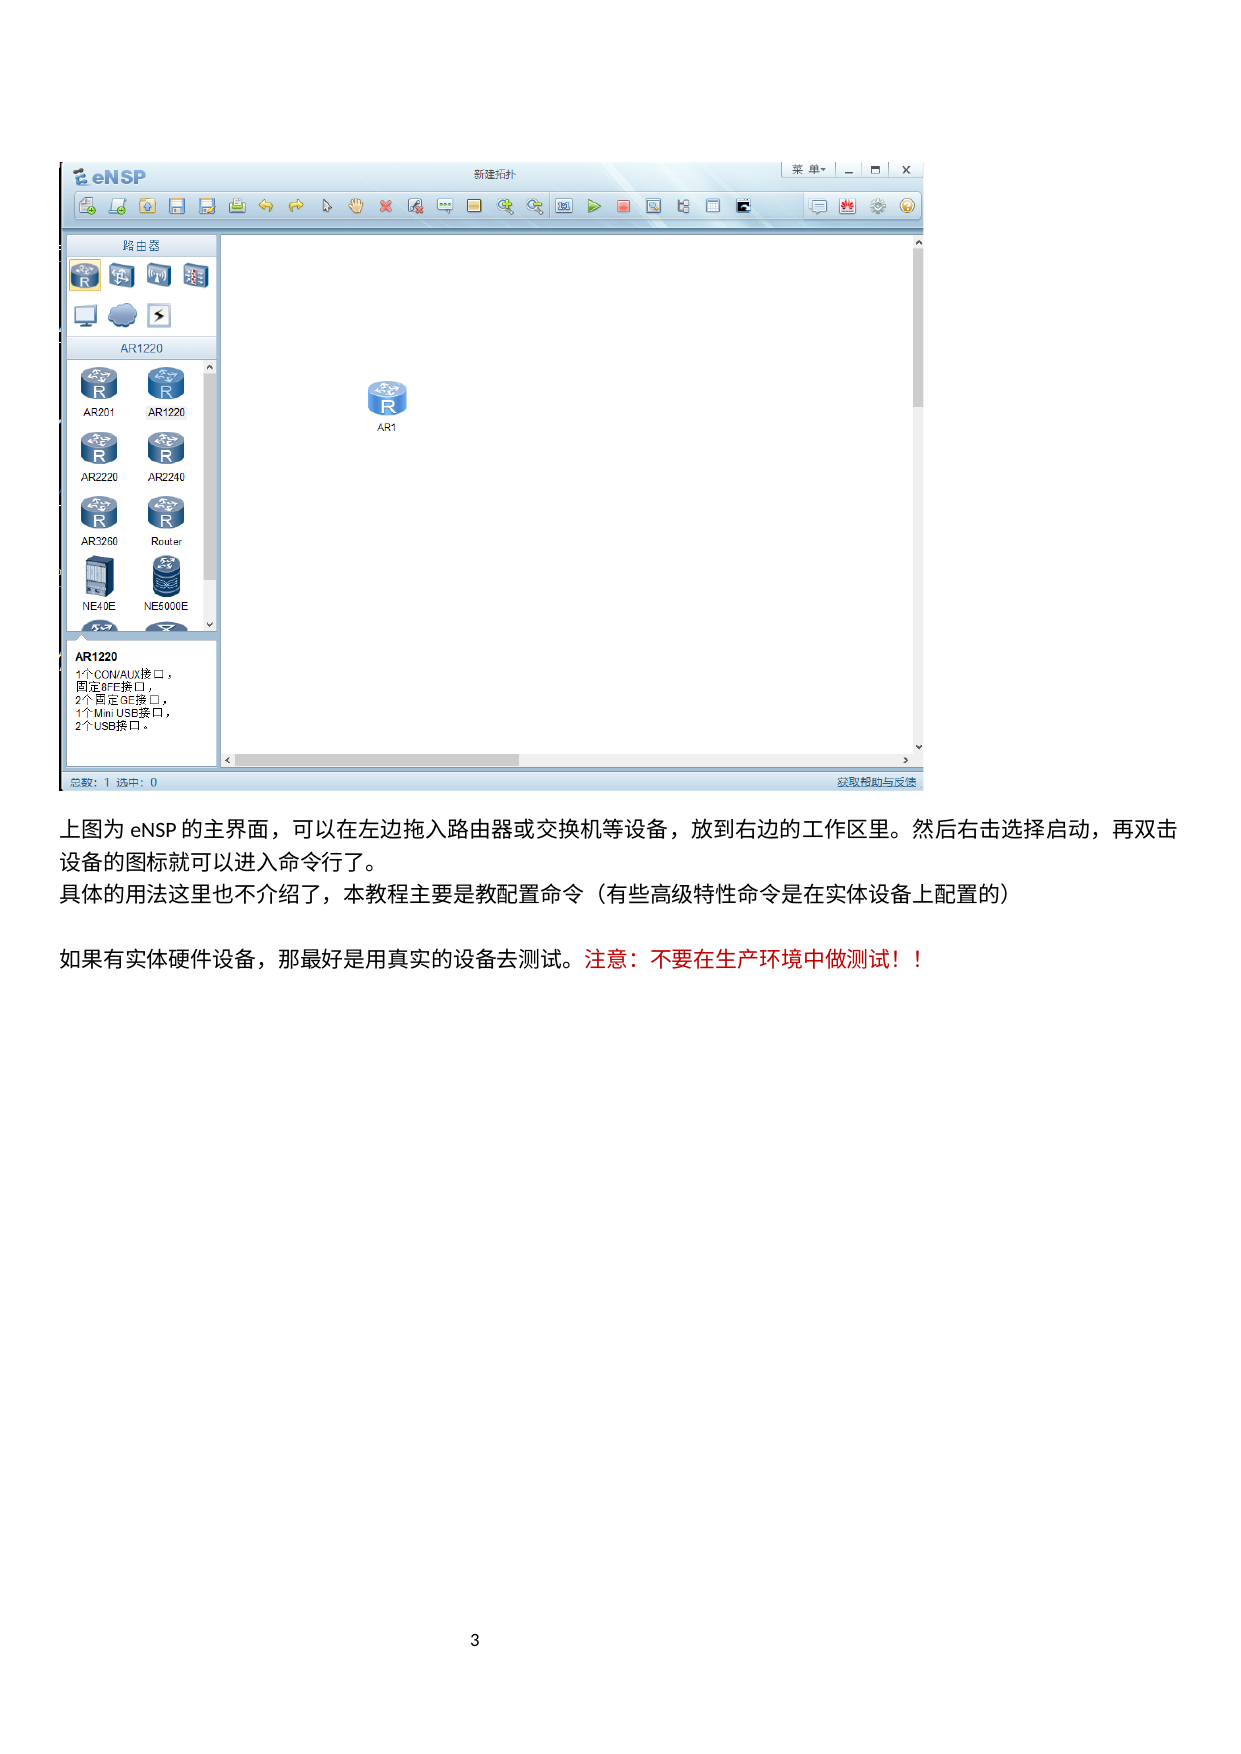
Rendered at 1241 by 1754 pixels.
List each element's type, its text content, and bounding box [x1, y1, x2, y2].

text 上图为eNSP的主界面，可以在左边拖入路由器或交换机等设备，放到右边的工作区里。然后右击选择启动，再双击设备的图标就可以进入命令行了。 [59, 812, 1181, 877]
text 如果有实体硬件设备，那最好是用真实的设备去测试。注意：不要在生产环境中做测试！！ [59, 942, 1181, 974]
picture [59, 162, 924, 791]
text 具体的用法这里也不介绍了，本教程主要是教配置命令（有些高级特性命令是在实体设备上配置的） [59, 877, 1181, 909]
